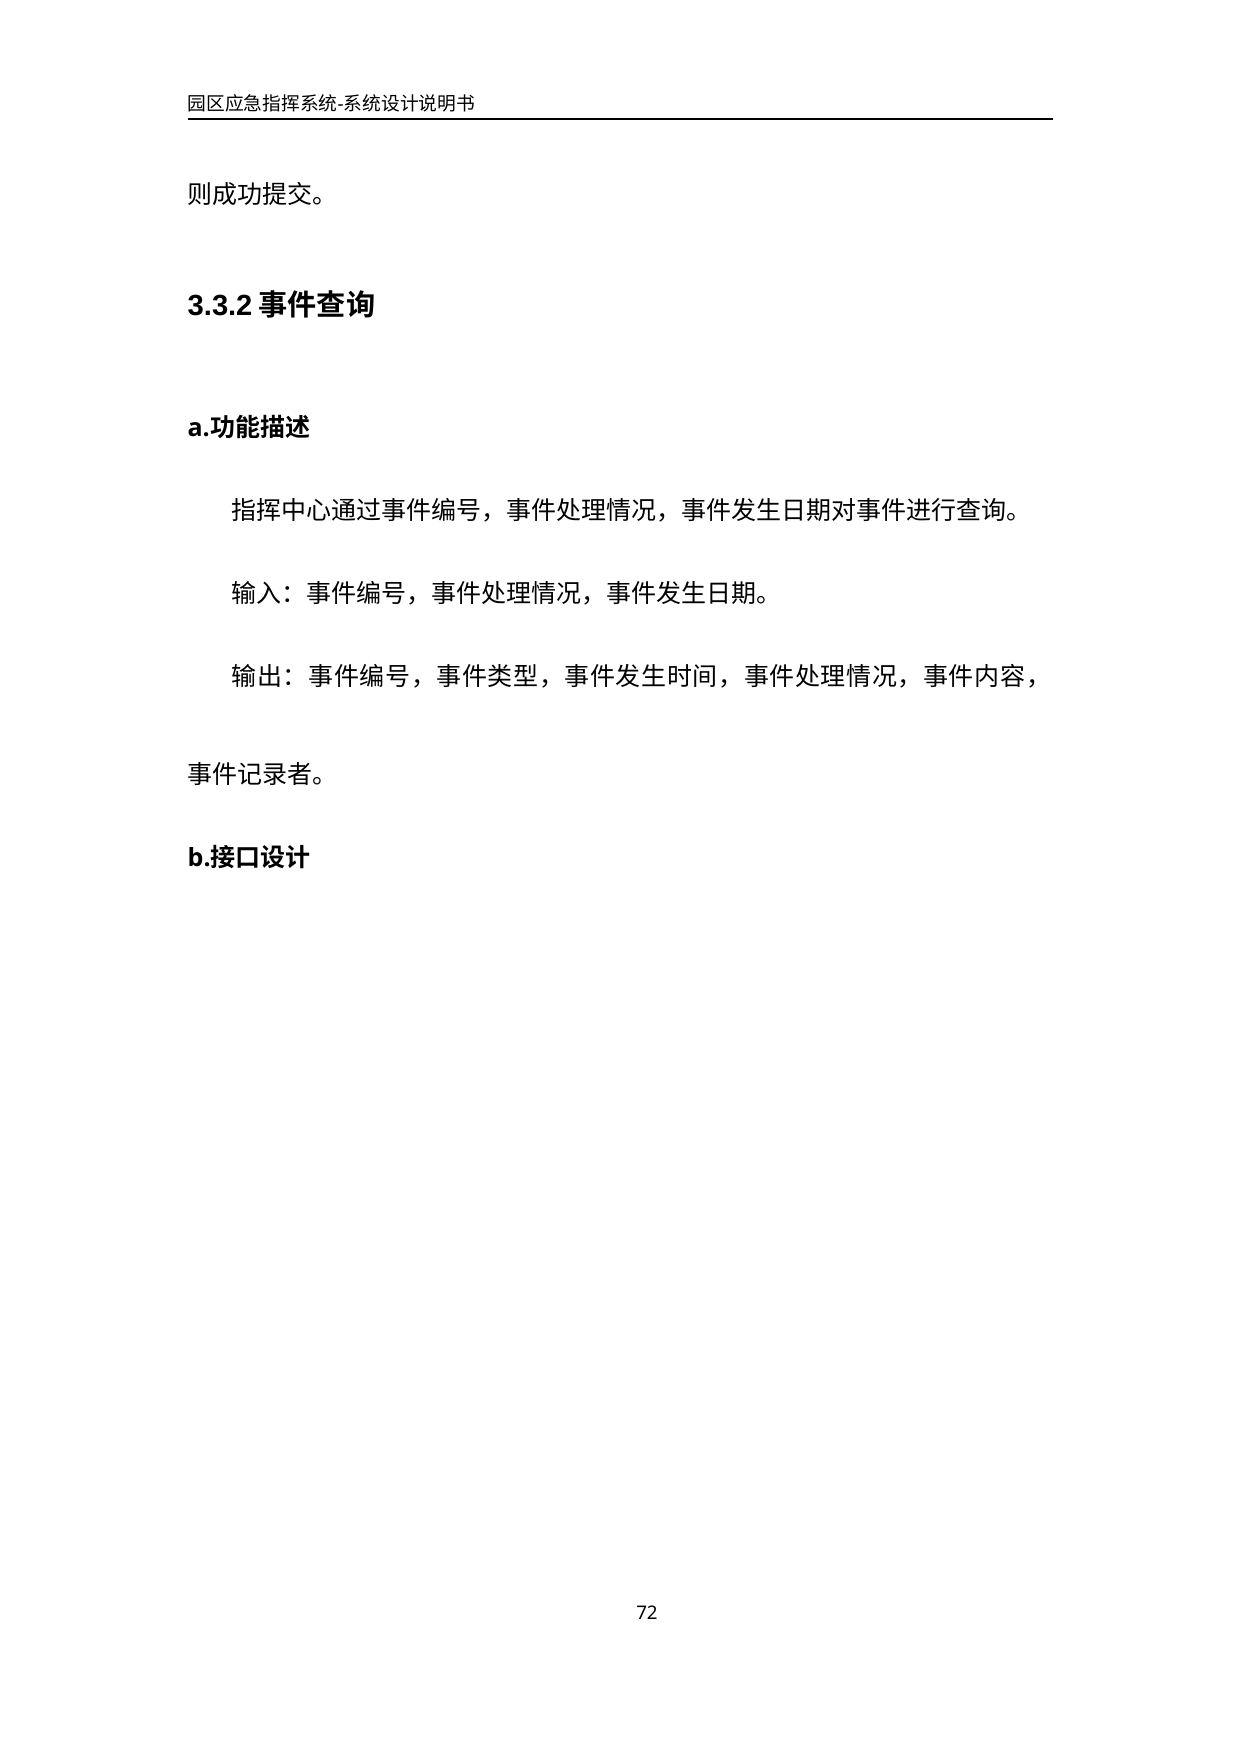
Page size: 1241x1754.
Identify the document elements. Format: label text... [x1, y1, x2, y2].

text a.功能描述 [187, 393, 1053, 458]
text 输入：事件编号，事件处理情况，事件发生日期。 [187, 559, 1053, 624]
text 输出：事件编号，事件类型，事件发生时间，事件处理情况，事件内容，事件记录者。 [187, 642, 1053, 805]
text 指挥中心通过事件编号，事件处理情况，事件发生日期对事件进行查询。 [187, 476, 1053, 541]
text b.接口设计 [187, 823, 1053, 888]
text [187, 160, 1053, 225]
subtitle 3.3.2事件查询 [187, 270, 1053, 335]
